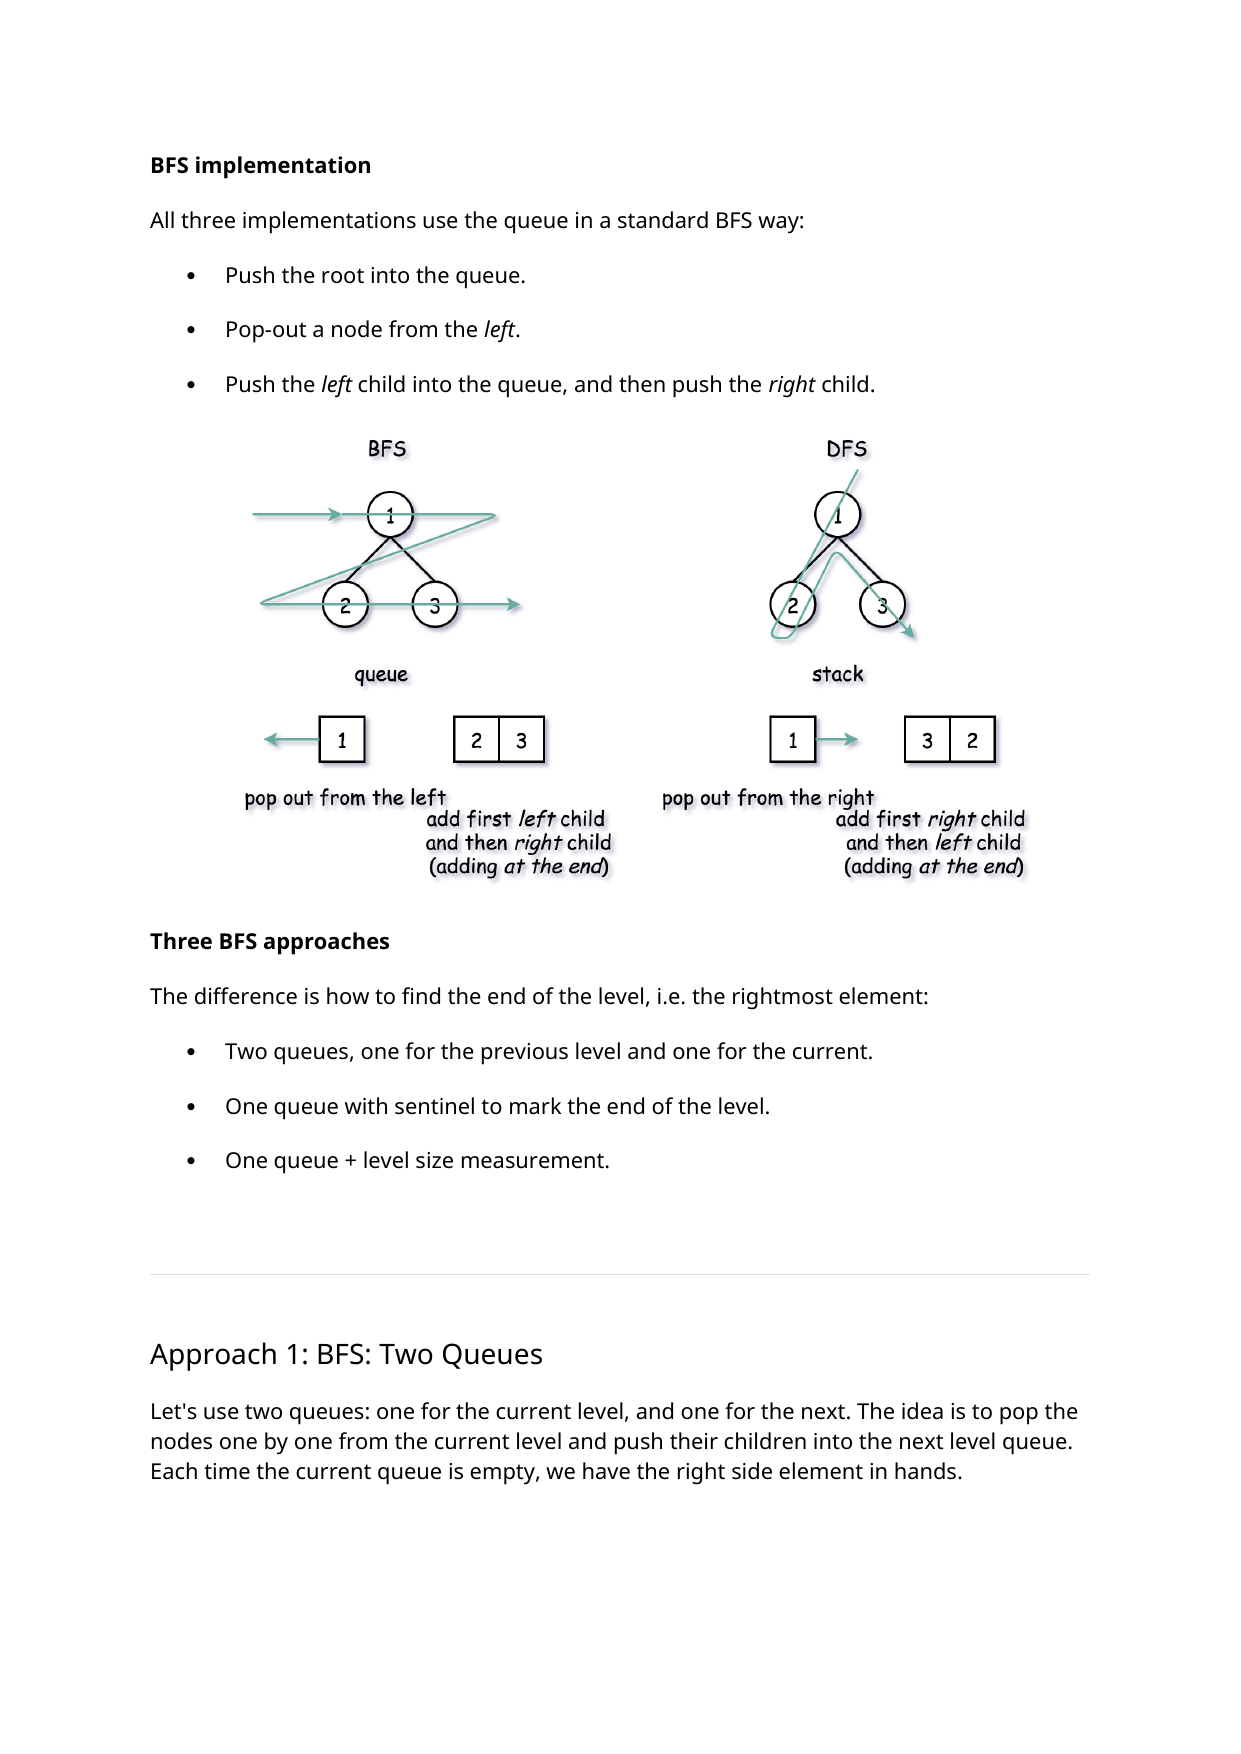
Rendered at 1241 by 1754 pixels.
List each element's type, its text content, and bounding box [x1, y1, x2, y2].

text Three BFS approaches [150, 926, 1090, 956]
list One queue with sentinel to mark the end of the level. [187, 1091, 1090, 1121]
text The difference is how to find the end of the level, i.e. the rightmost element: [150, 981, 1090, 1011]
list Push the root into the queue. [187, 259, 1090, 289]
list Two queues, one for the previous level and one for the current. [187, 1036, 1090, 1066]
list Pop-out a node from the left. [187, 314, 1090, 344]
list Push the left child into the queue, and then push the right child. [187, 369, 1090, 399]
text All three implementations use the queue in a standard BFS way: [150, 205, 1090, 234]
text BFS implementation [150, 150, 1090, 180]
list One queue + level size measurement. [187, 1146, 1090, 1175]
text Approach 1: BFS: Two Queues [150, 1334, 1090, 1373]
text Let's use two queues: one for the current level, and one for the next. The idea is to pop the nodes one by one from the current level and push their children into the next level queue. Each time the current queue is empty, we have the right side element in hands. [150, 1396, 1090, 1486]
picture [150, 423, 1091, 902]
